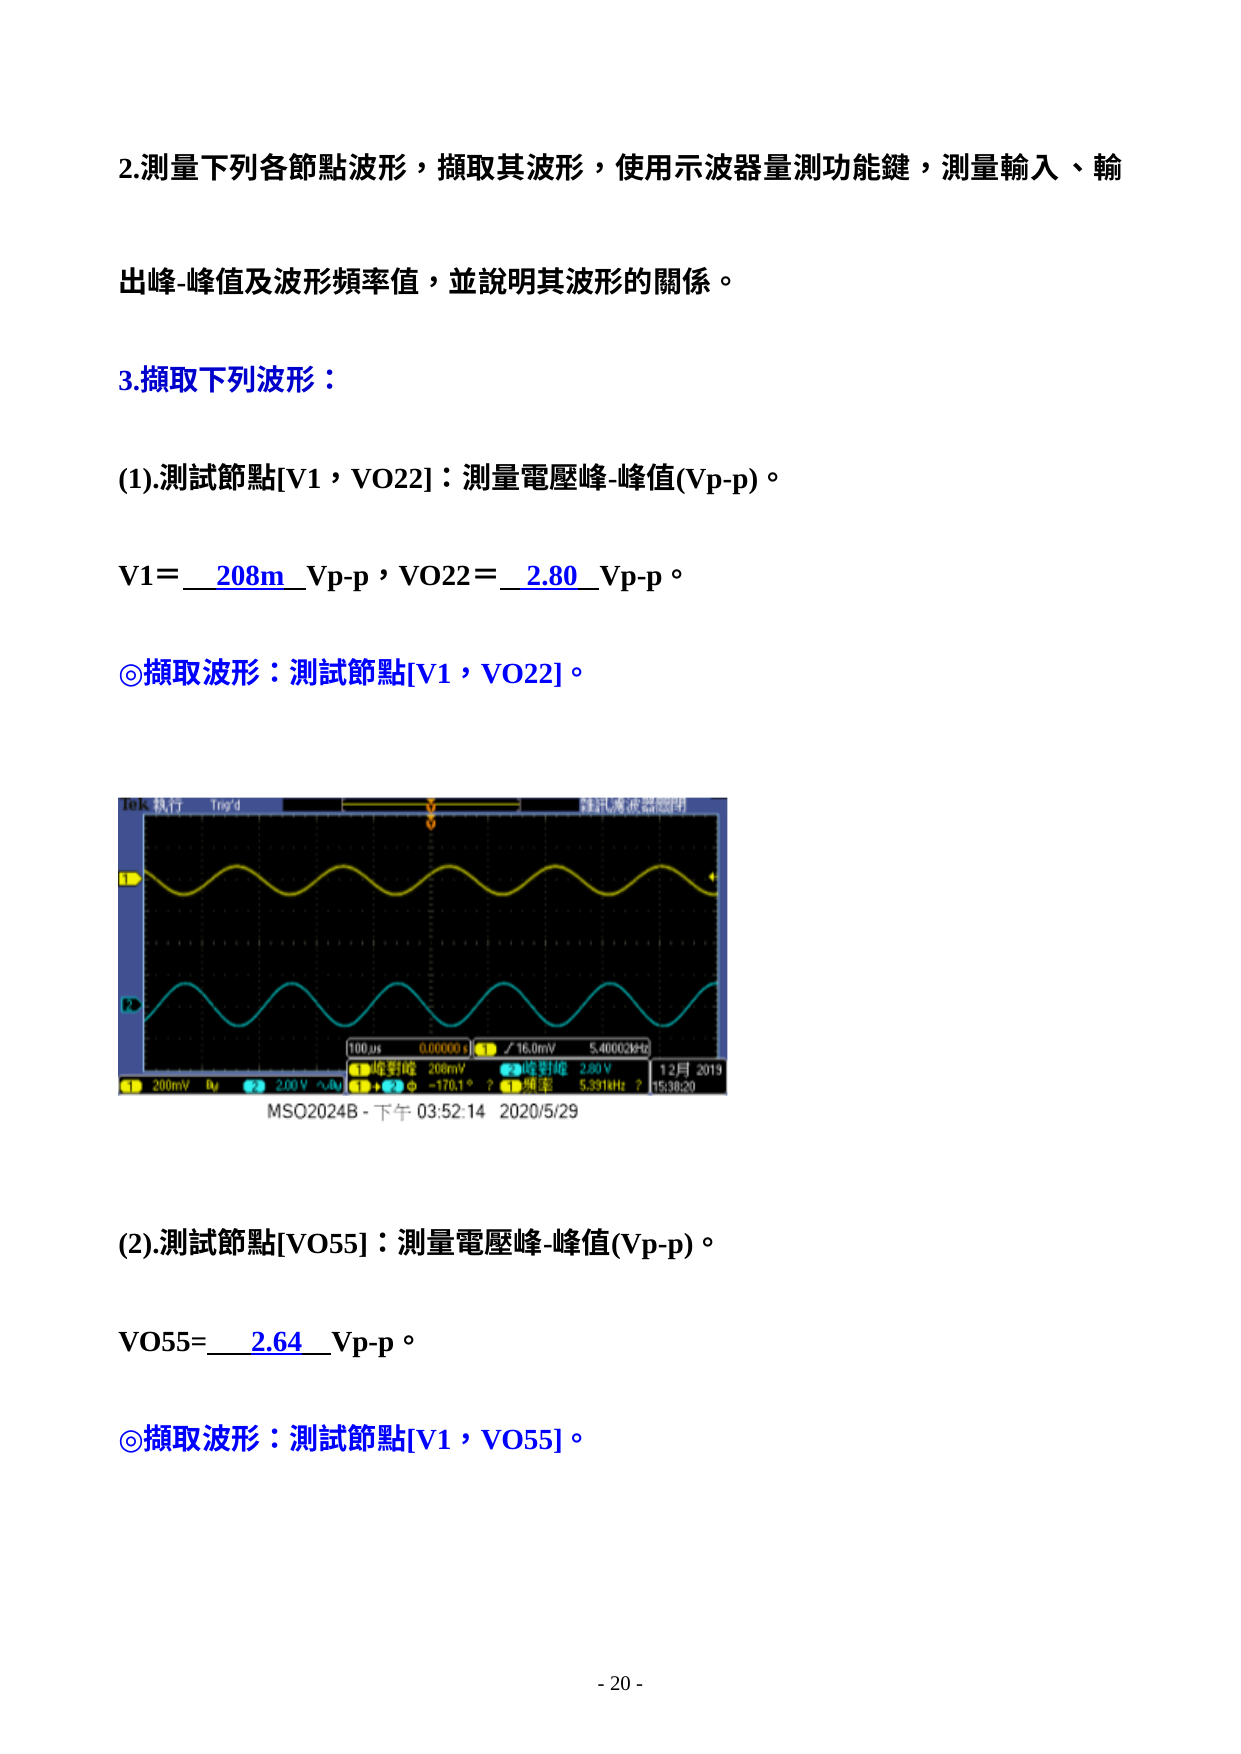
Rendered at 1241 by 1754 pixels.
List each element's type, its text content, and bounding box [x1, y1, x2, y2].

text (1).測試節點[V1，VO22]：測量電壓峰-峰值(Vp-p)。 [118, 437, 1122, 513]
text V1＝ 208m Vp-p，VO22＝ 2.80 Vp-p。 [118, 535, 1122, 611]
text VO55= 2.64 Vp-p。 [118, 1301, 1122, 1377]
text 2.測量下列各節點波形，擷取其波形，使用示波器量測功能鍵，測量輸入、輸出峰-峰值及波形頻率值，並說明其波形的關係。 [118, 127, 1122, 318]
picture [118, 730, 728, 1187]
text (2).測試節點[VO55]：測量電壓峰-峰值(Vp-p)。 [118, 1203, 1122, 1279]
text ◎擷取波形：測試節點[V1，VO55]。 [118, 1398, 1122, 1475]
text 3.擷取下列波形： [118, 339, 1122, 416]
text ◎擷取波形：測試節點[V1，VO22]。 [118, 632, 1122, 709]
